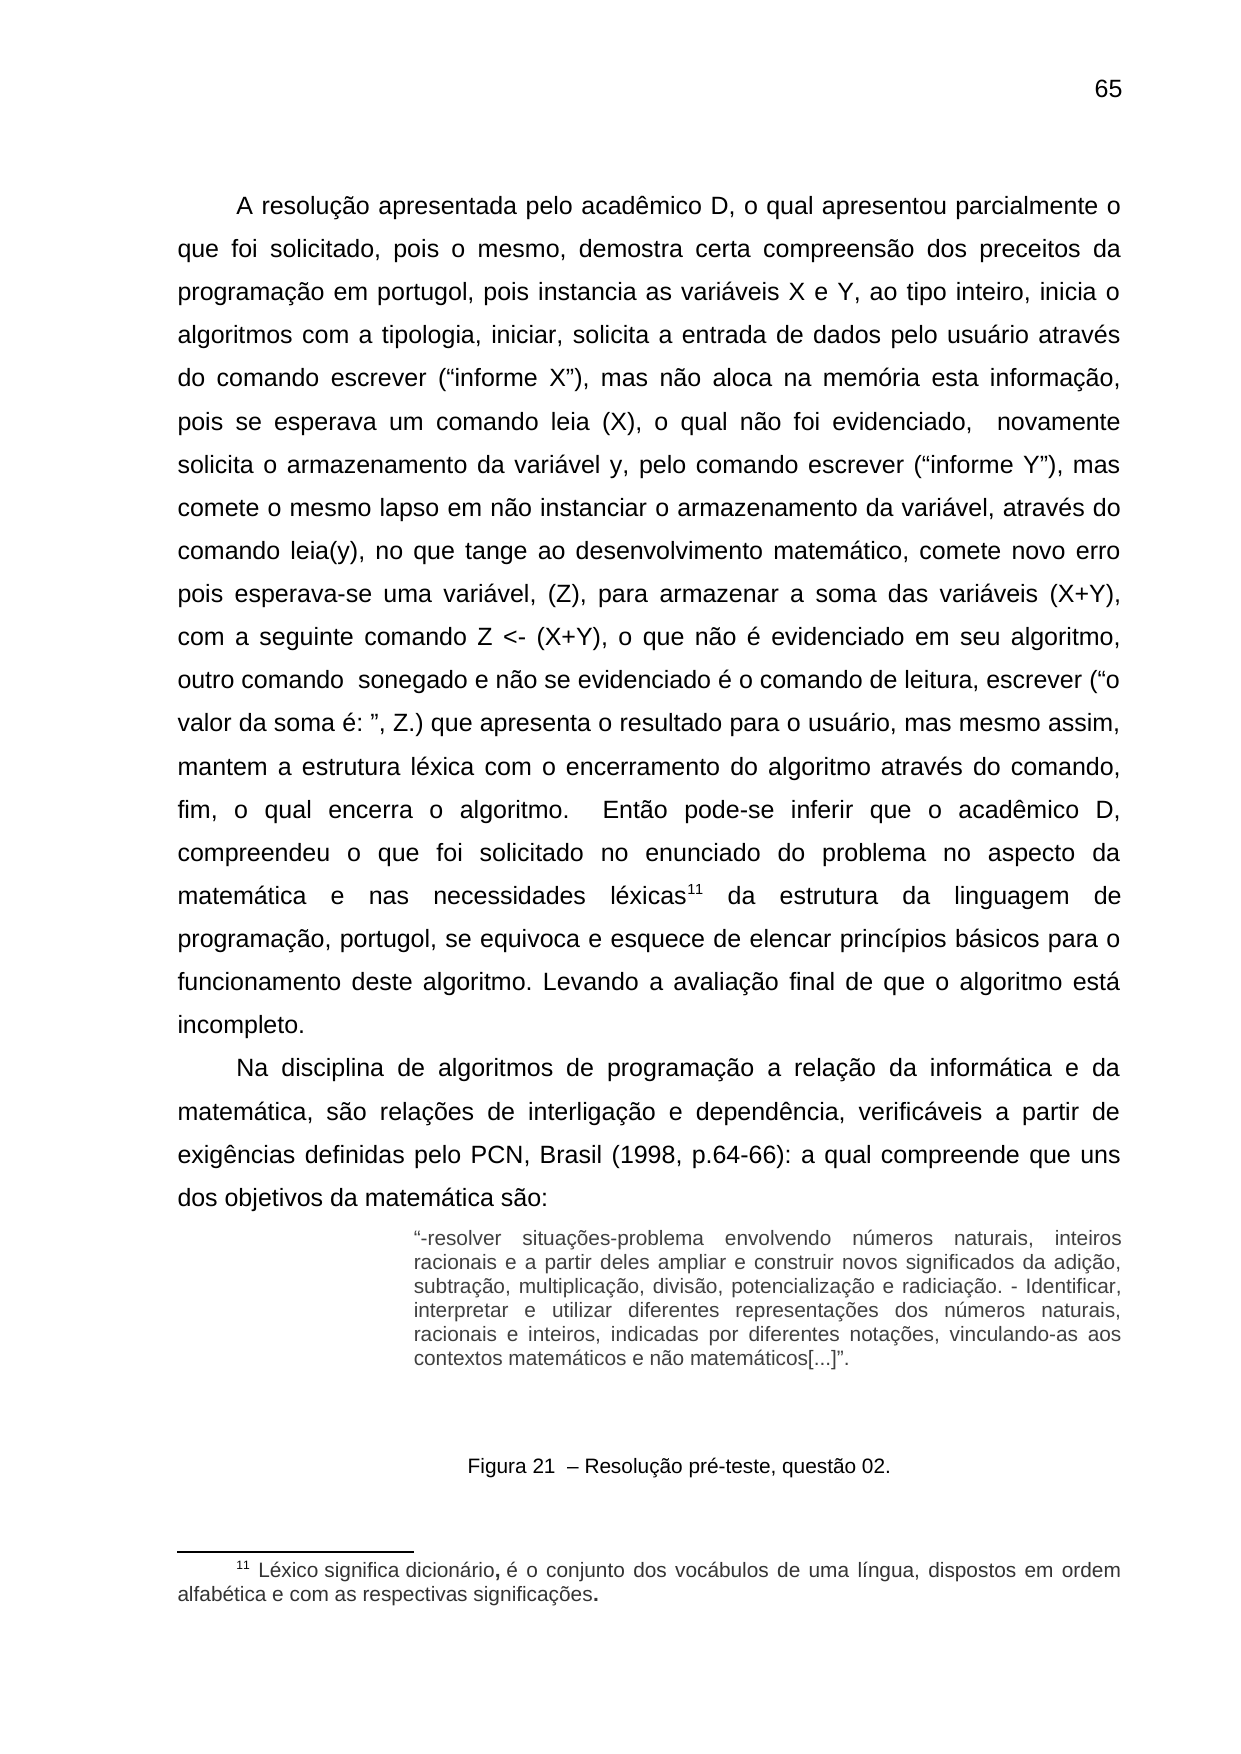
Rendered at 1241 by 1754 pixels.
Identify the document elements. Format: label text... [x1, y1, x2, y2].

text Na disciplina de algoritmos de programação a relação da informática e da matemática, são relações de interligação e dependência, verificáveis a partir de exigências definidas pelo PCN, Brasil (1998, p.64-66): a qual compreende que uns dos objetivos da matemática são: [177, 1053, 1122, 1211]
text Figura 21 – Resolução pré-teste, questão 02. [177, 1454, 1122, 1478]
text “-resolver situações-problema envolvendo números naturais, inteiros racionais e a partir deles ampliar e construir novos significados da adição, subtração, multiplicação, divisão, potencialização e radiciação. - Identificar, interpretar e utilizar diferentes representações dos números naturais, racionais e inteiros, indicadas por diferentes notações, vinculando-as aos contextos matemáticos e não matemáticos[...]”. [413, 1226, 1122, 1369]
text A resolução apresentada pelo acadêmico D, o qual apresentou parcialmente o que foi solicitado, pois o mesmo, demostra certa compreensão dos preceitos da programação em portugol, pois instancia as variáveis X e Y, ao tipo inteiro, inicia o algoritmos com a tipologia, iniciar, solicita a entrada de dados pelo usuário através do comando escrever (“informe X”), mas não aloca na memória esta informação, pois se esperava um comando leia (X), o qual não foi evidenciado, novamente solicita o armazenamento da variável y, pelo comando escrever (“informe Y”), mas comete o mesmo lapso em não instanciar o armazenamento da variável, através do comando leia(y), no que tange ao desenvolvimento matemático, comete novo erro pois esperava-se uma variável, (Z), para armazenar a soma das variáveis (X+Y), com a seguinte comando Z <- (X+Y), o que não é evidenciado em seu algoritmo, outro comando sonegado e não se evidenciado é o comando de leitura, escrever (“o valor da soma é: ”, Z.) que apresenta o resultado para o usuário, mas mesmo assim, mantem a estrutura léxica com o encerramento do algoritmo através do comando, fim, o qual encerra o algoritmo. Então pode-se inferir que o acadêmico D, compreendeu o que foi solicitado no enunciado do problema no aspecto da matemática e nas necessidades léxicas da estrutura da linguagem de programação, portugol, se equivoca e esquece de elencar princípios básicos para o funcionamento deste algoritmo. Levando a avaliação final de que o algoritmo está incompleto. [177, 191, 1122, 1039]
